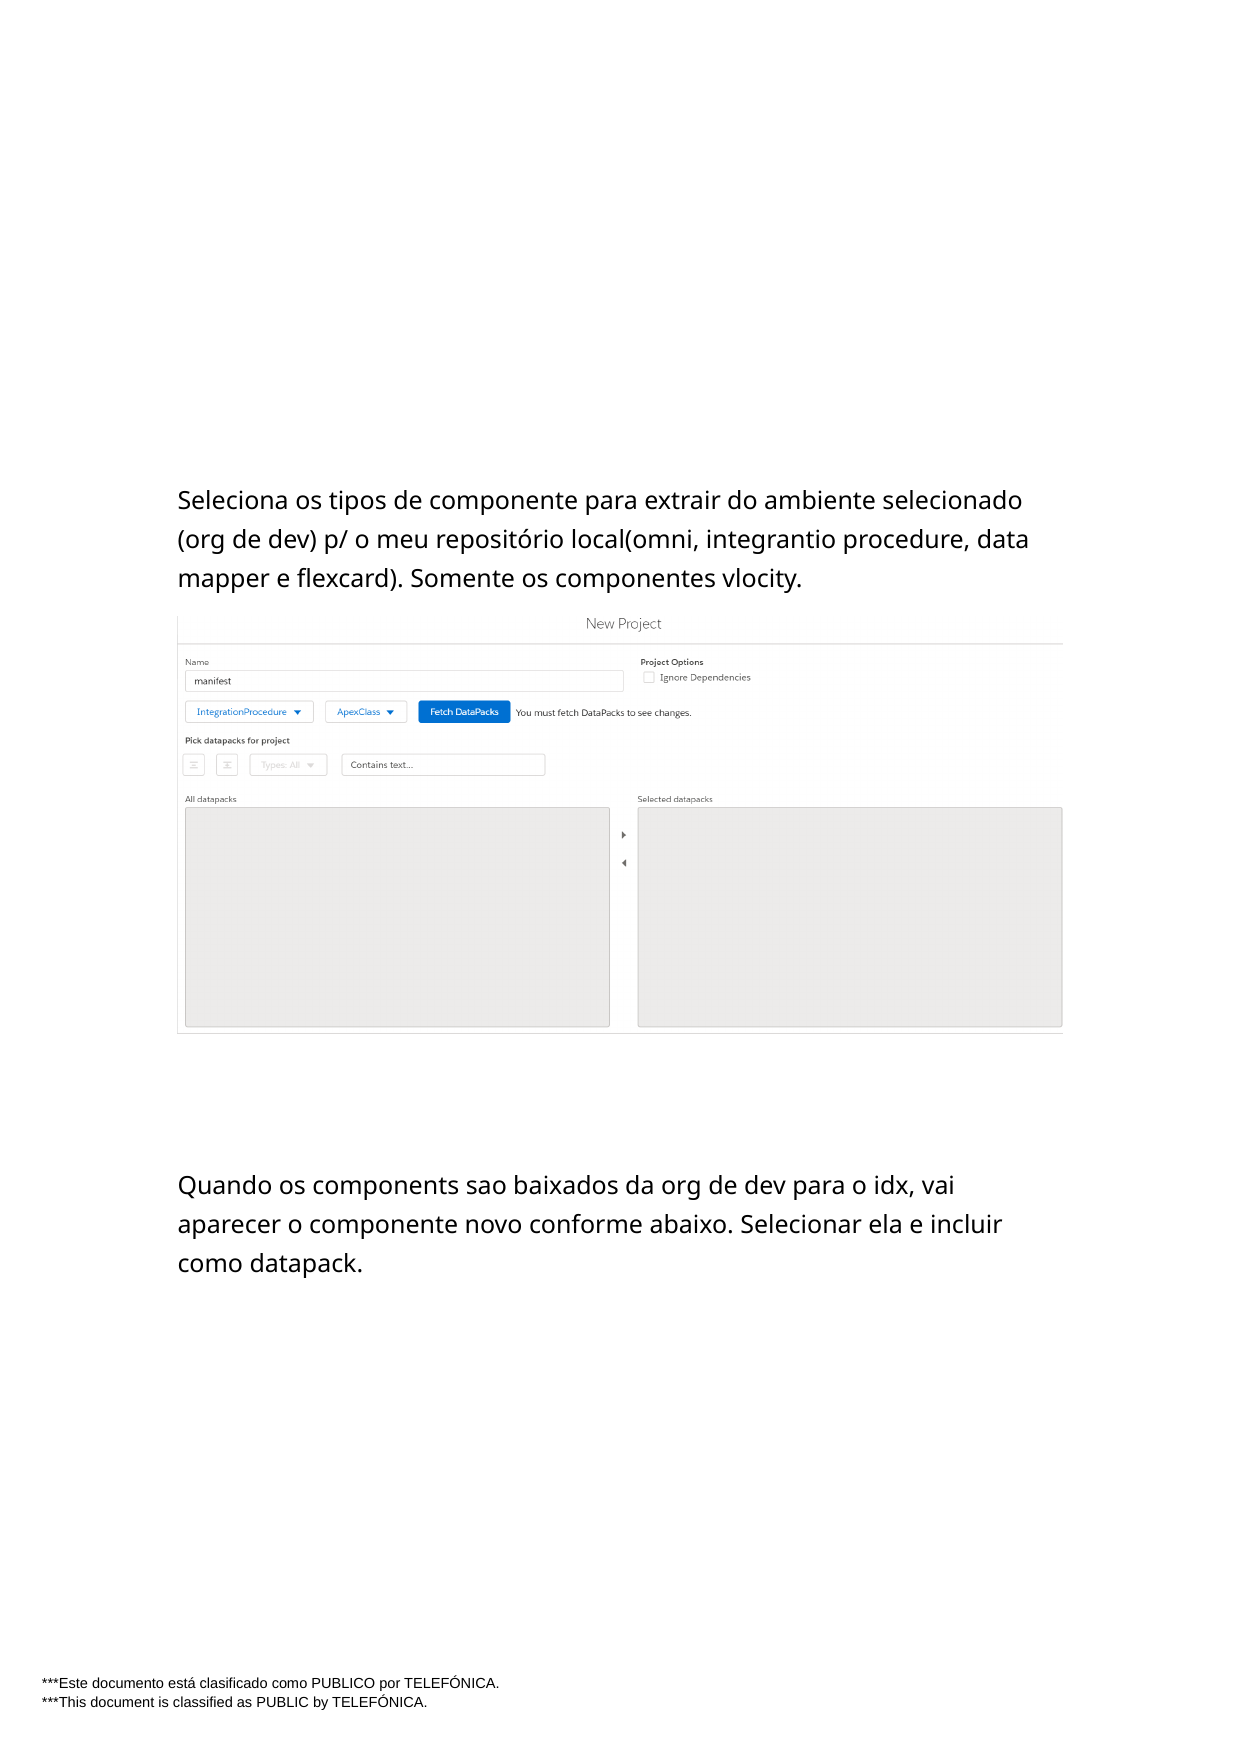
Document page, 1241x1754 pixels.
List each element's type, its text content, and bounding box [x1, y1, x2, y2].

picture [177, 616, 1063, 1034]
text Quando os components sao baixados da org de dev para o idx, vai aparecer o componente novo conforme abaixo. Selecionar ela e incluir como datapack. [177, 1167, 1063, 1280]
text Seleciona os tipos de componente para extrair do ambiente selecionado (org de dev) p/ o meu repositório local(omni, integrantio procedure, data mapper e flexcard). Somente os componentes vlocity. [177, 483, 1063, 595]
